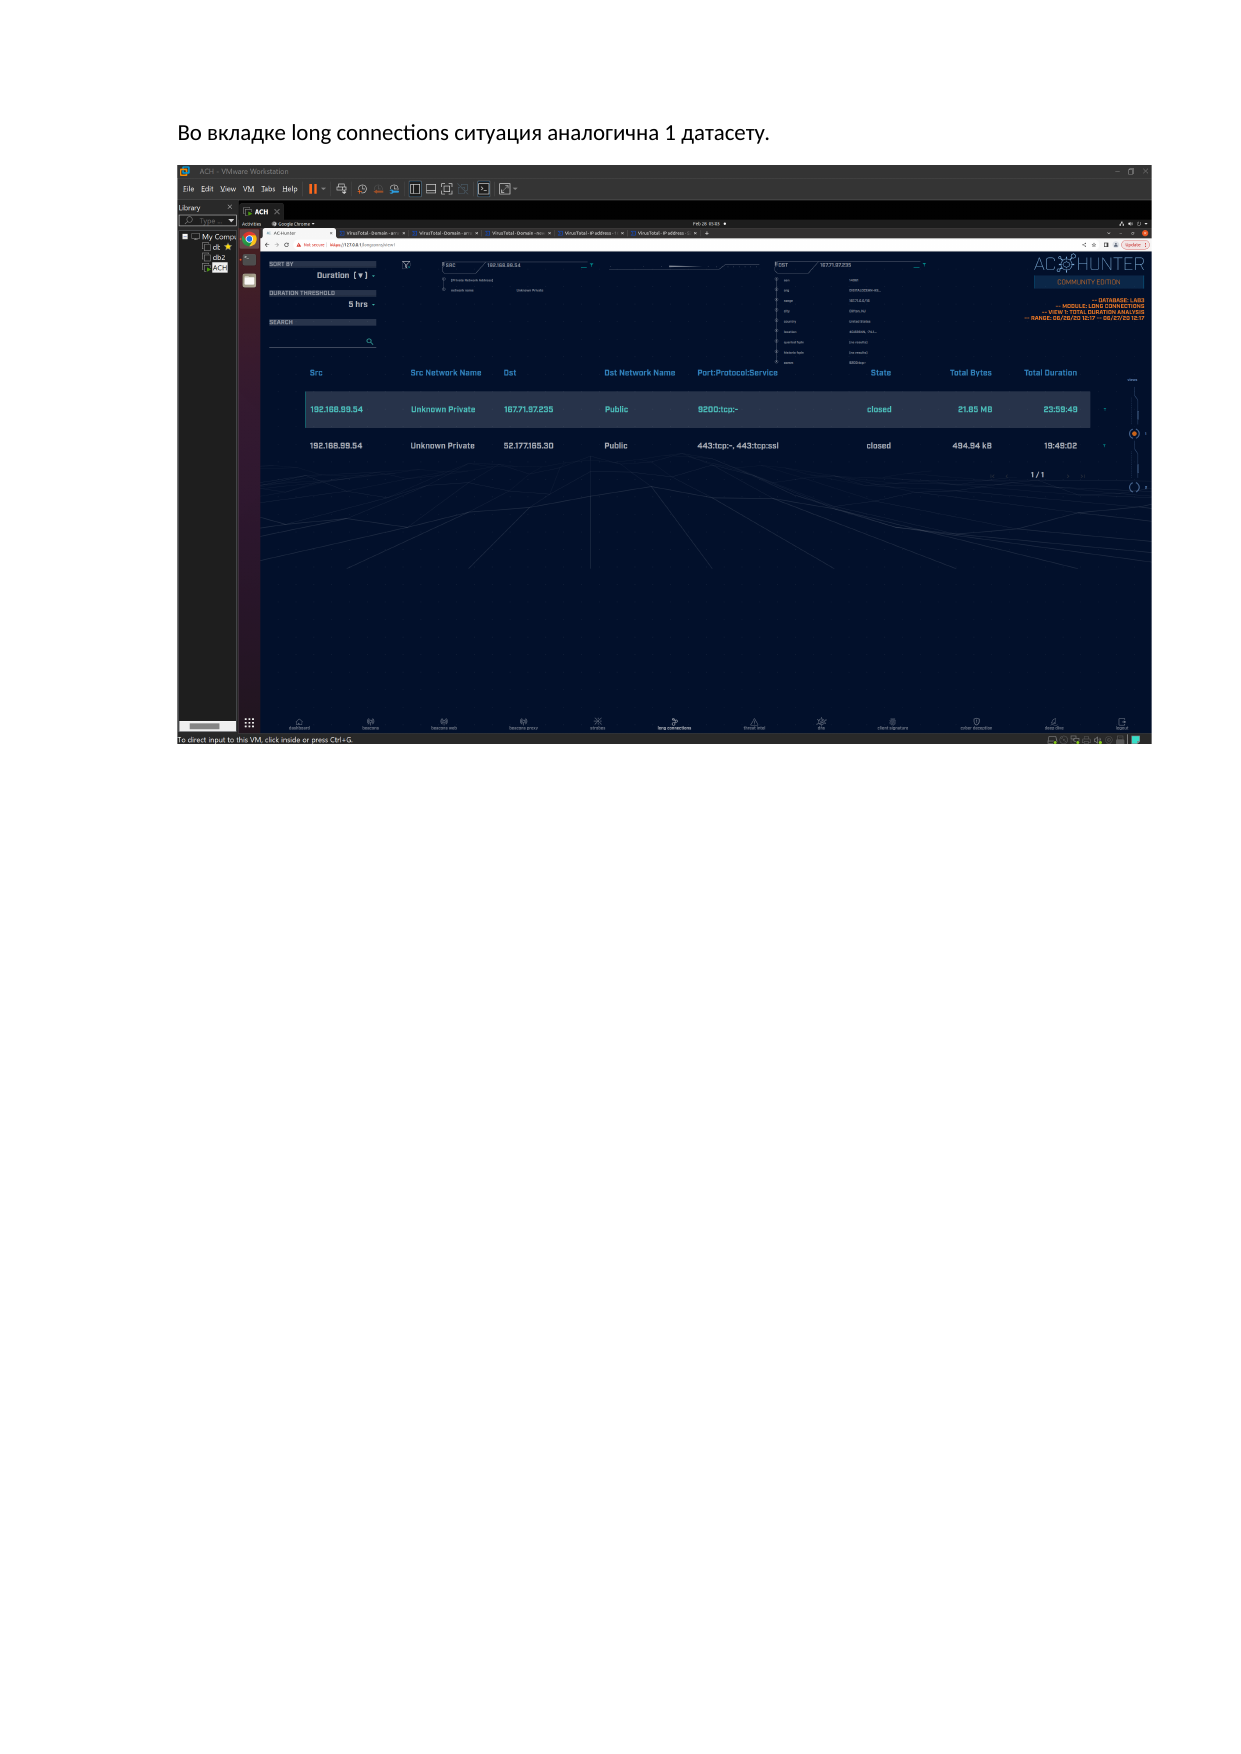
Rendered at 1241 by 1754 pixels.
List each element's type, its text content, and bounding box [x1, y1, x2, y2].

text Во вкладке long connections ситуация аналогична 1 датасету. [177, 118, 1152, 146]
picture [177, 165, 1152, 744]
